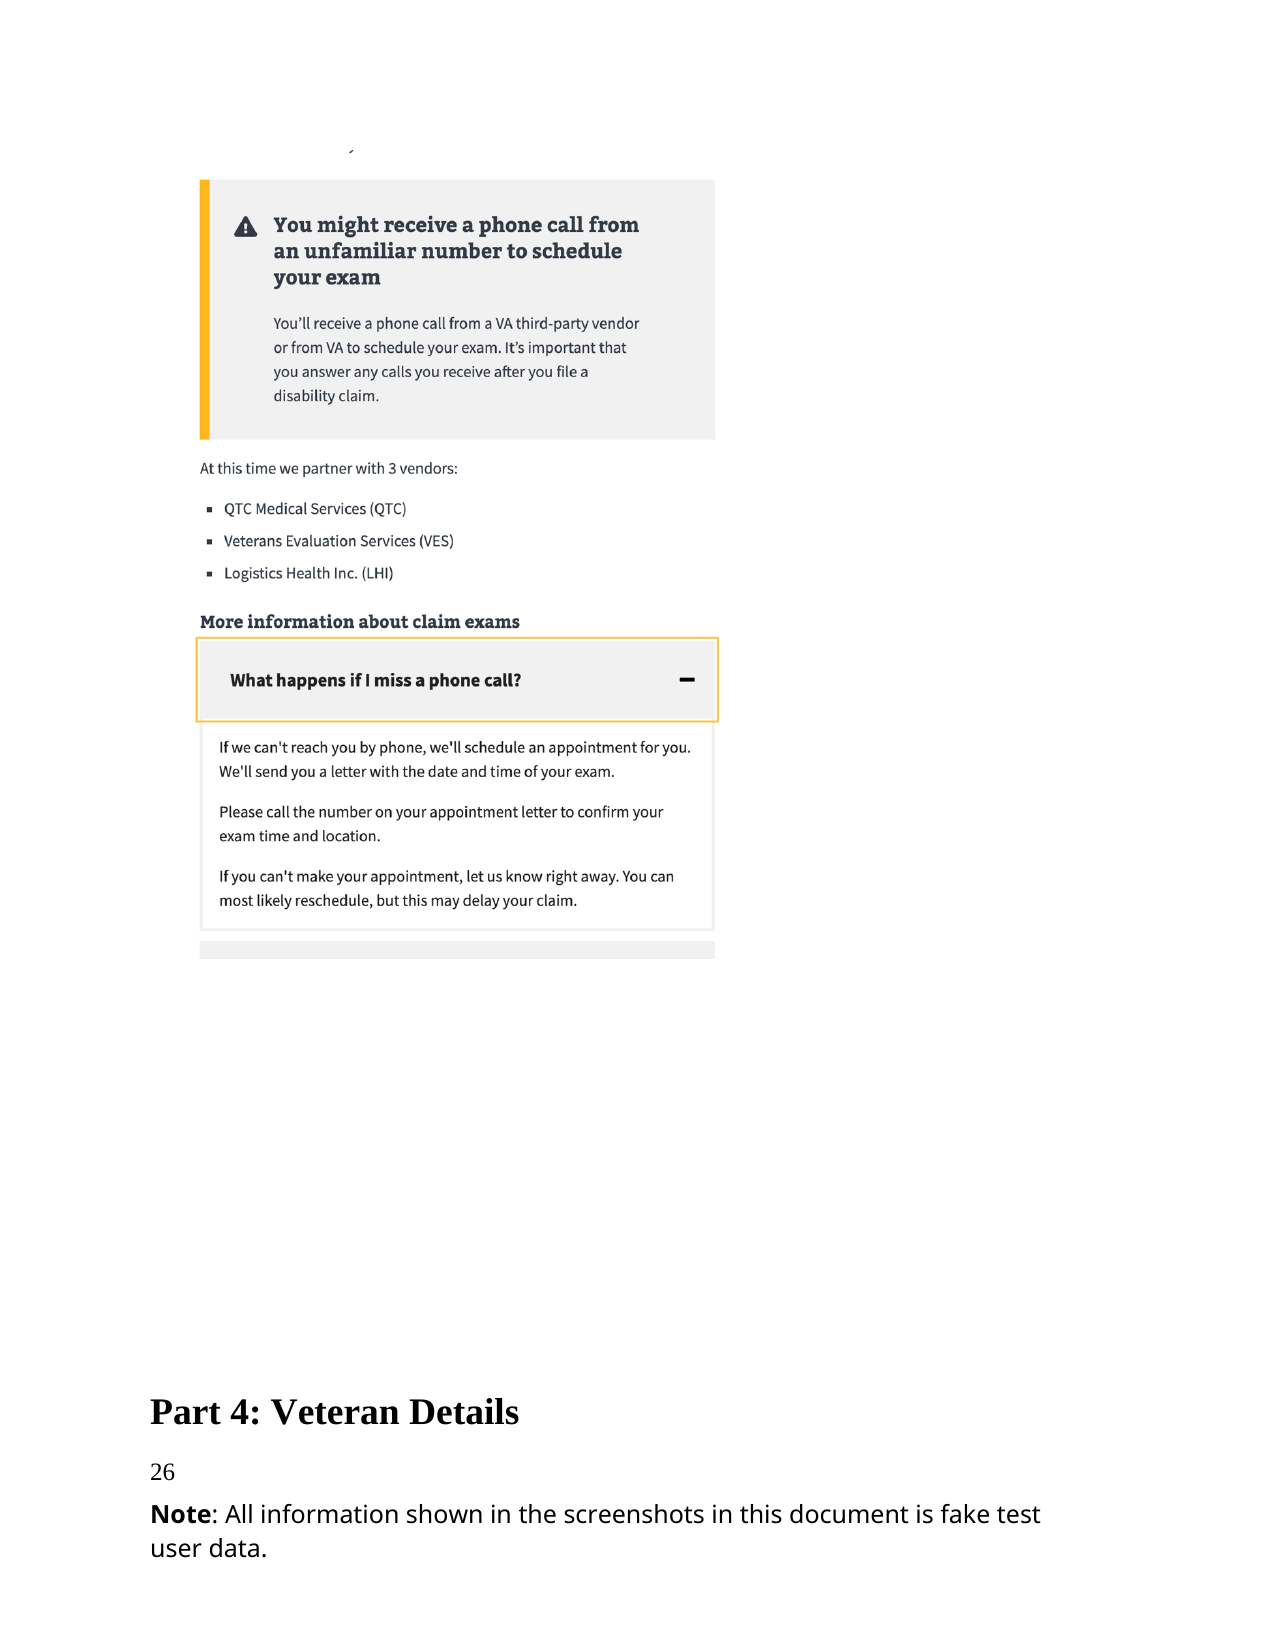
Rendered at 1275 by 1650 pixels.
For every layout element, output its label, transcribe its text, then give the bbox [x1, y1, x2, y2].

picture [150, 150, 782, 959]
text Part 4: Veteran Details [150, 1390, 1125, 1433]
